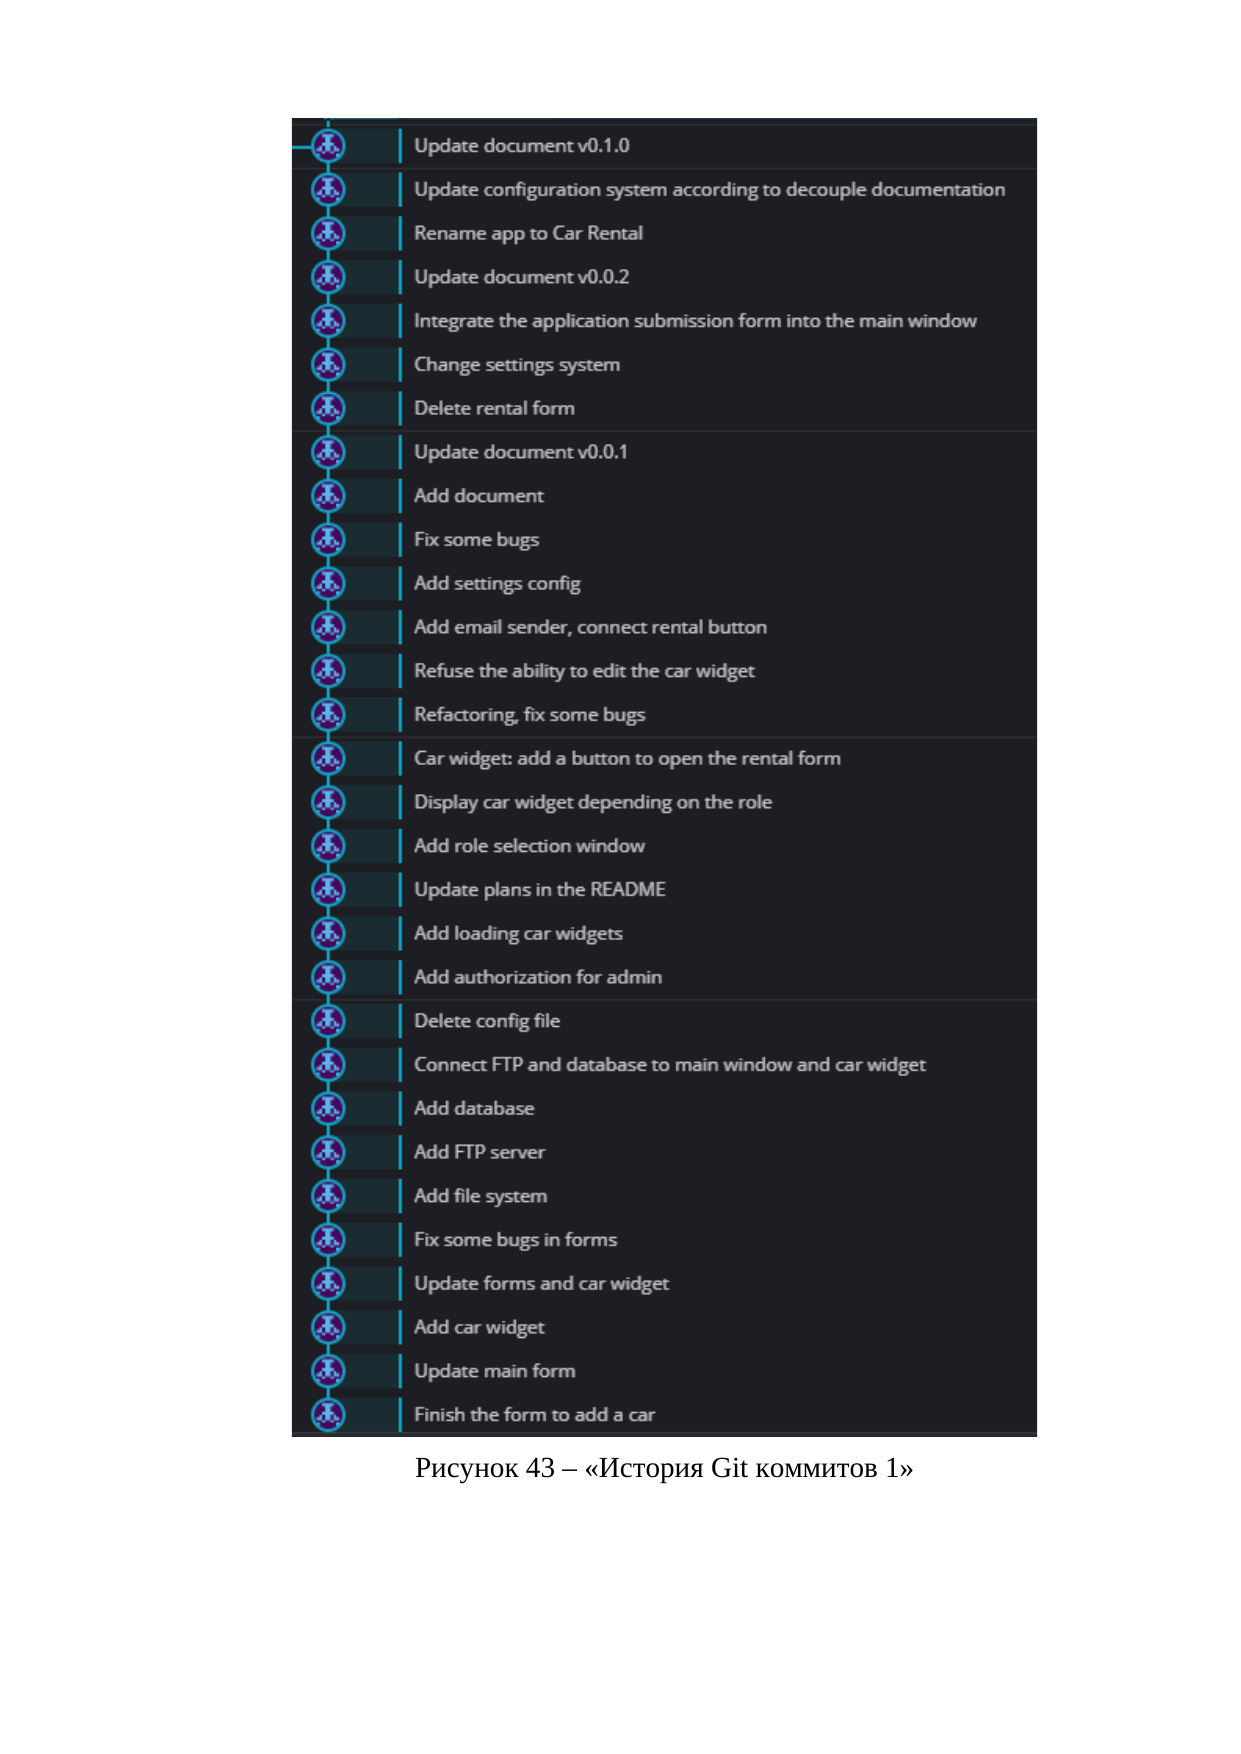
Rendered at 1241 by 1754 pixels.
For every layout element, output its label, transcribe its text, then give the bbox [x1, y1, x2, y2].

picture [291, 118, 1038, 1437]
text Рисунок 43 – «История Git коммитов 1» [177, 1450, 1152, 1483]
